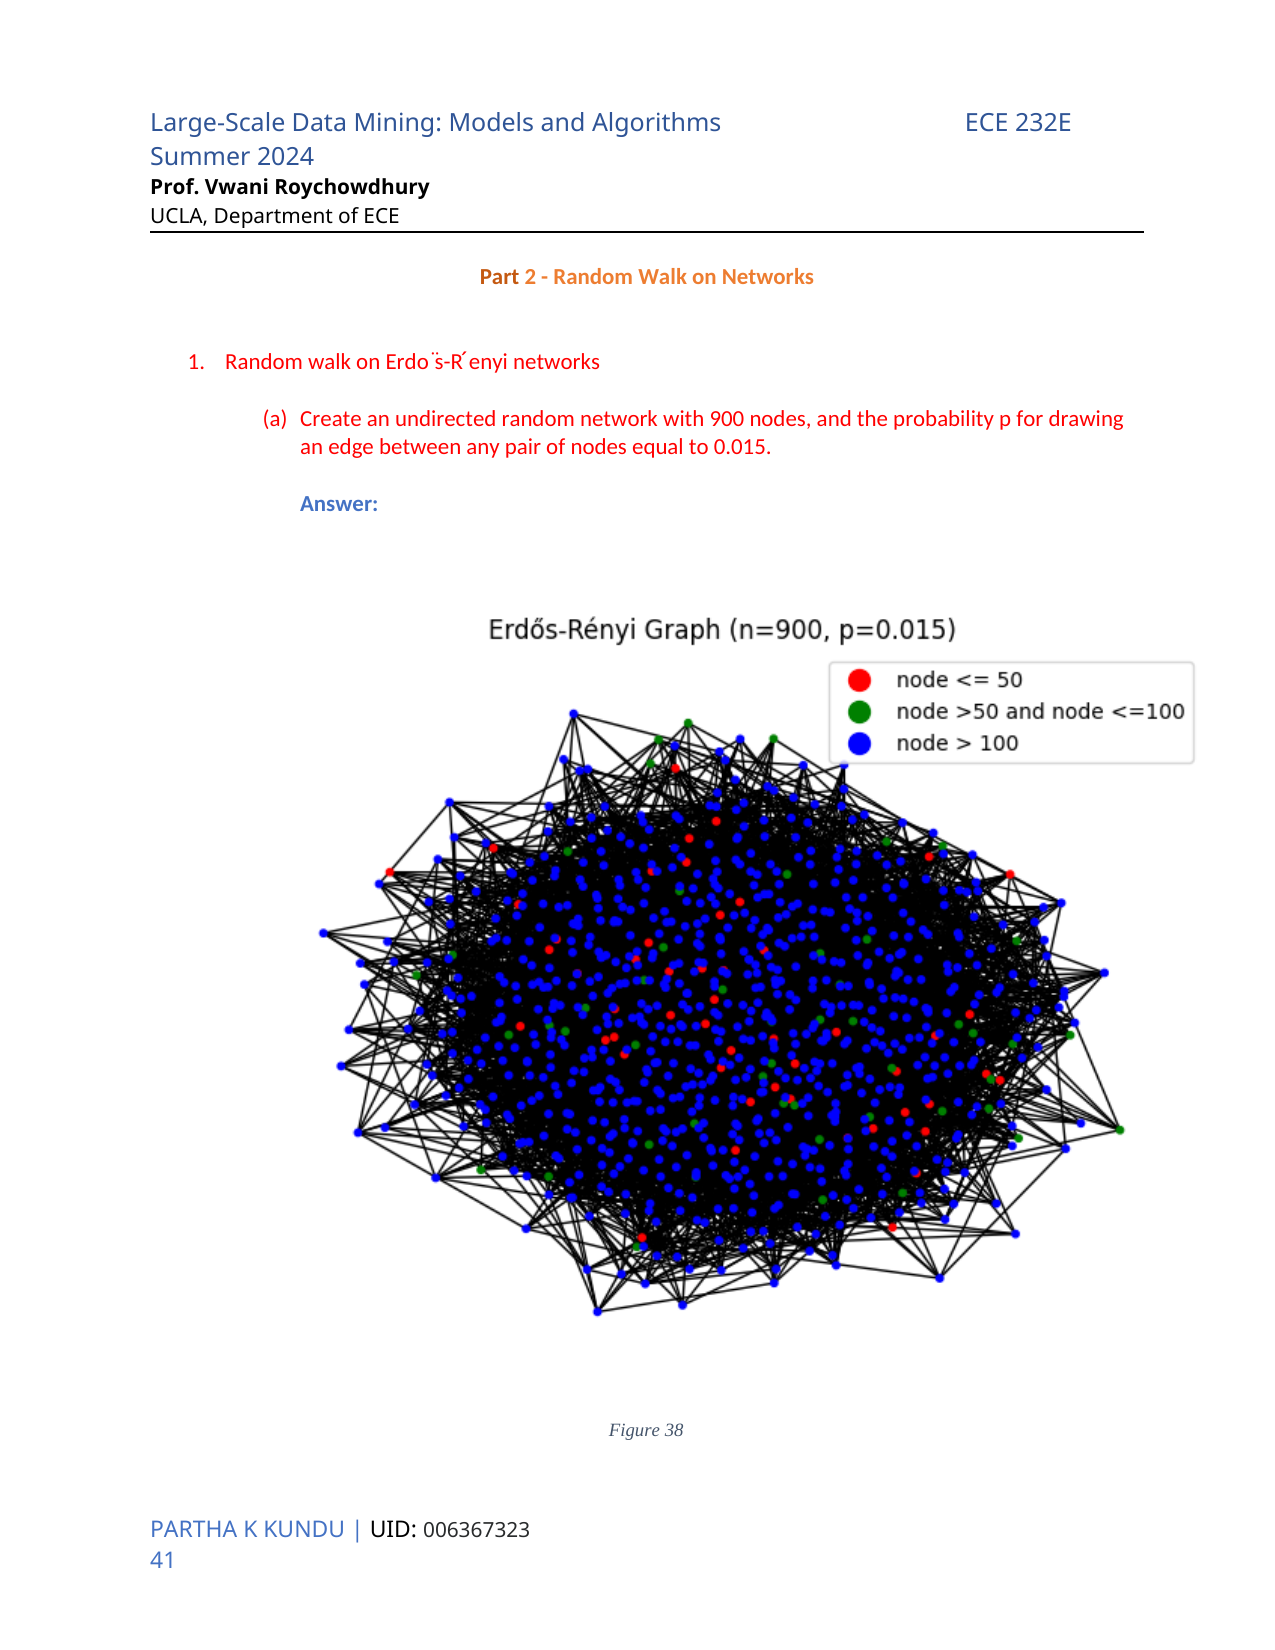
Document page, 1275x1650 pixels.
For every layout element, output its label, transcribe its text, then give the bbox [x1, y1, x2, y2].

list Create an undirected random network with 900 nodes, and the probability p for drawing an edge between any pair of nodes equal to 0.015. [262, 404, 1144, 460]
list Random walk on Erdo ̈s-R ́enyi networks [187, 347, 1144, 375]
text Part 2 - Random Walk on Networks [150, 262, 1144, 290]
picture [225, 603, 1219, 1390]
text Figure 38 [150, 1419, 1144, 1441]
text Answer: [300, 489, 1144, 518]
